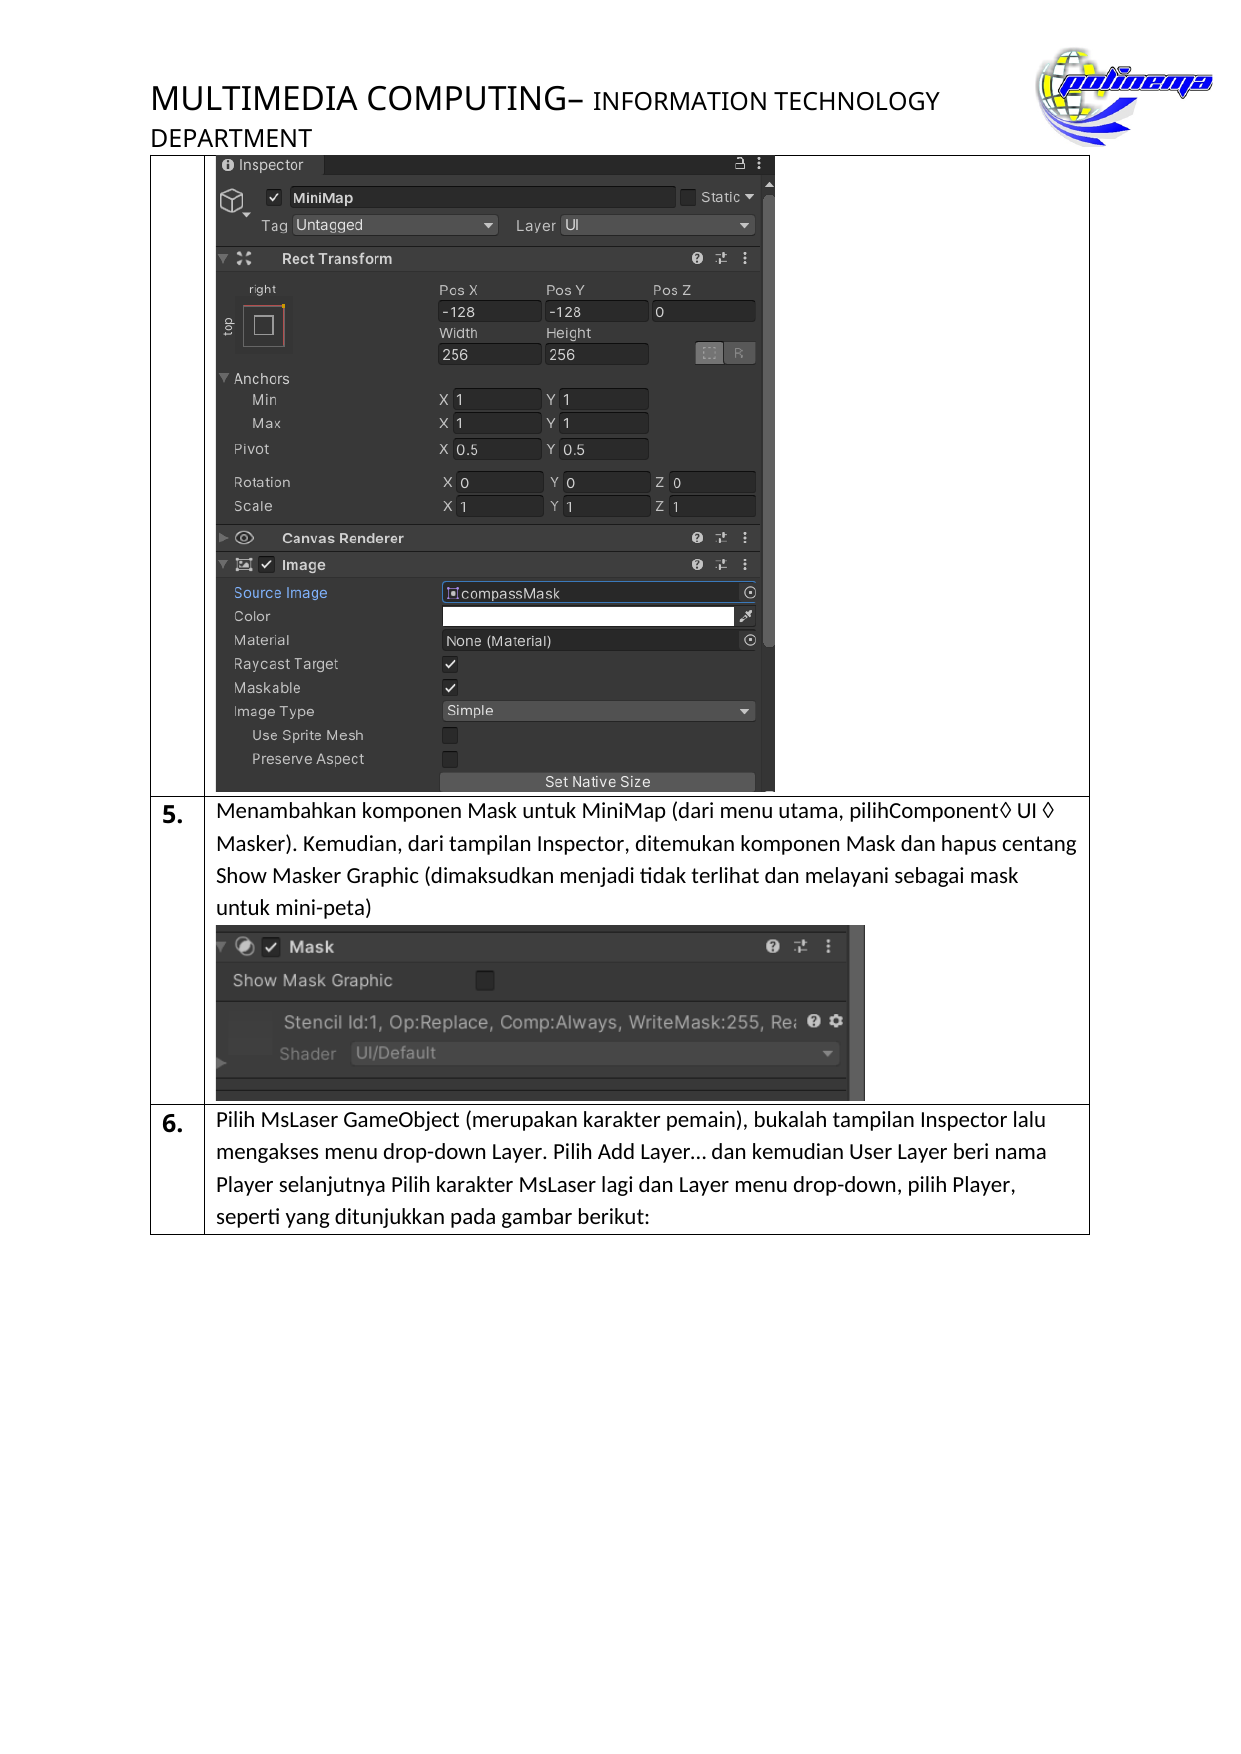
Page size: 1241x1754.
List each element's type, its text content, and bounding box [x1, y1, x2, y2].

picture [215, 155, 775, 792]
table_cell 4. [151, 156, 204, 796]
table_cell Menambahkan komponen Mask untuk MiniMap (dari menu utama, pilihComponent UI Masker). Kemudian, dari tampilan Inspector, ditemukan komponen Mask dan hapus centang Show Masker Graphic (dimaksudkan menjadi tidak terlihat dan melayani sebagai mask untuk mini-peta) [205, 797, 1089, 1104]
table_cell Dari tampilan Hierarchy, membuat objek UI Panel baru (Create UI Panel). Ini akan dibuat sebagai bagian dari UI Canvas GameObject. Gantilah namanya dengan MiniMap. Kemudian, dari tampilan Inspector, mengatur penyelarasan ke Top / Right, mengubah baik Width dan Height ke 256, dan yang bidang Pos X dan Pos Y ke -128. Juga, mengisi bidang Source Image, dalam komponen Image, dengan sprite compassMask, menyesuaikan bidang Color dengan membawa Alpha hingga 255, seperti yang ditunjukkan pada gambar berikut [205, 156, 1089, 796]
picture [215, 925, 865, 1101]
table_cell 5. [151, 797, 204, 1104]
table_cell 6. [151, 1105, 204, 1234]
picture [1034, 46, 1212, 147]
